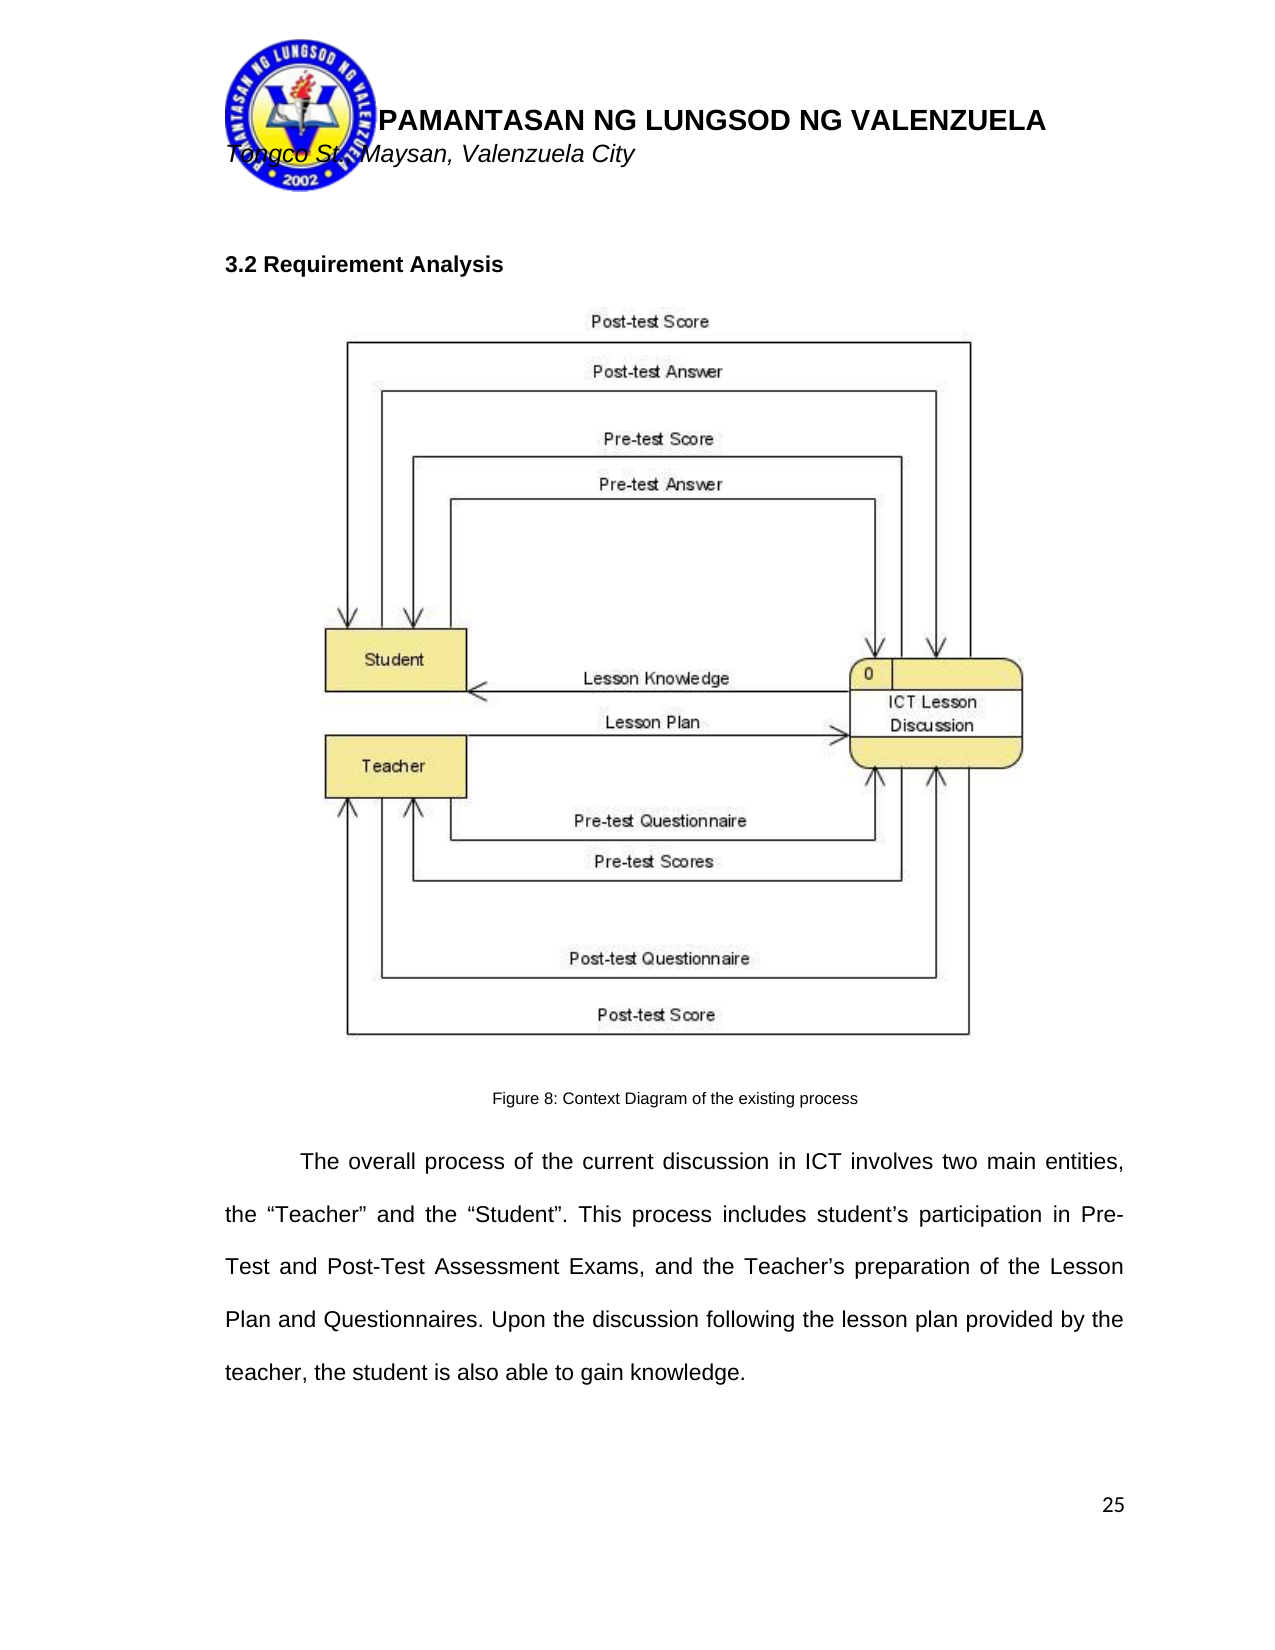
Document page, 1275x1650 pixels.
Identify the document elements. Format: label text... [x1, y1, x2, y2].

subtitle Figure 8: Context Diagram of the existing process [225, 1089, 1125, 1108]
picture [322, 307, 1028, 1040]
text The overall process of the current discussion in ICT involves two main entities, the “Teacher” and the “Student”. This process includes student’s participation in Pre-Test and Post-Test Assessment Exams, and the Teacher’s preparation of the Lesson Plan and Questionnaires. Upon the discussion following the lesson plan provided by the teacher, the student is also able to gain knowledge. [225, 1148, 1125, 1385]
subtitle 3.2 Requirement Analysis [225, 251, 1125, 278]
picture [225, 39, 379, 192]
